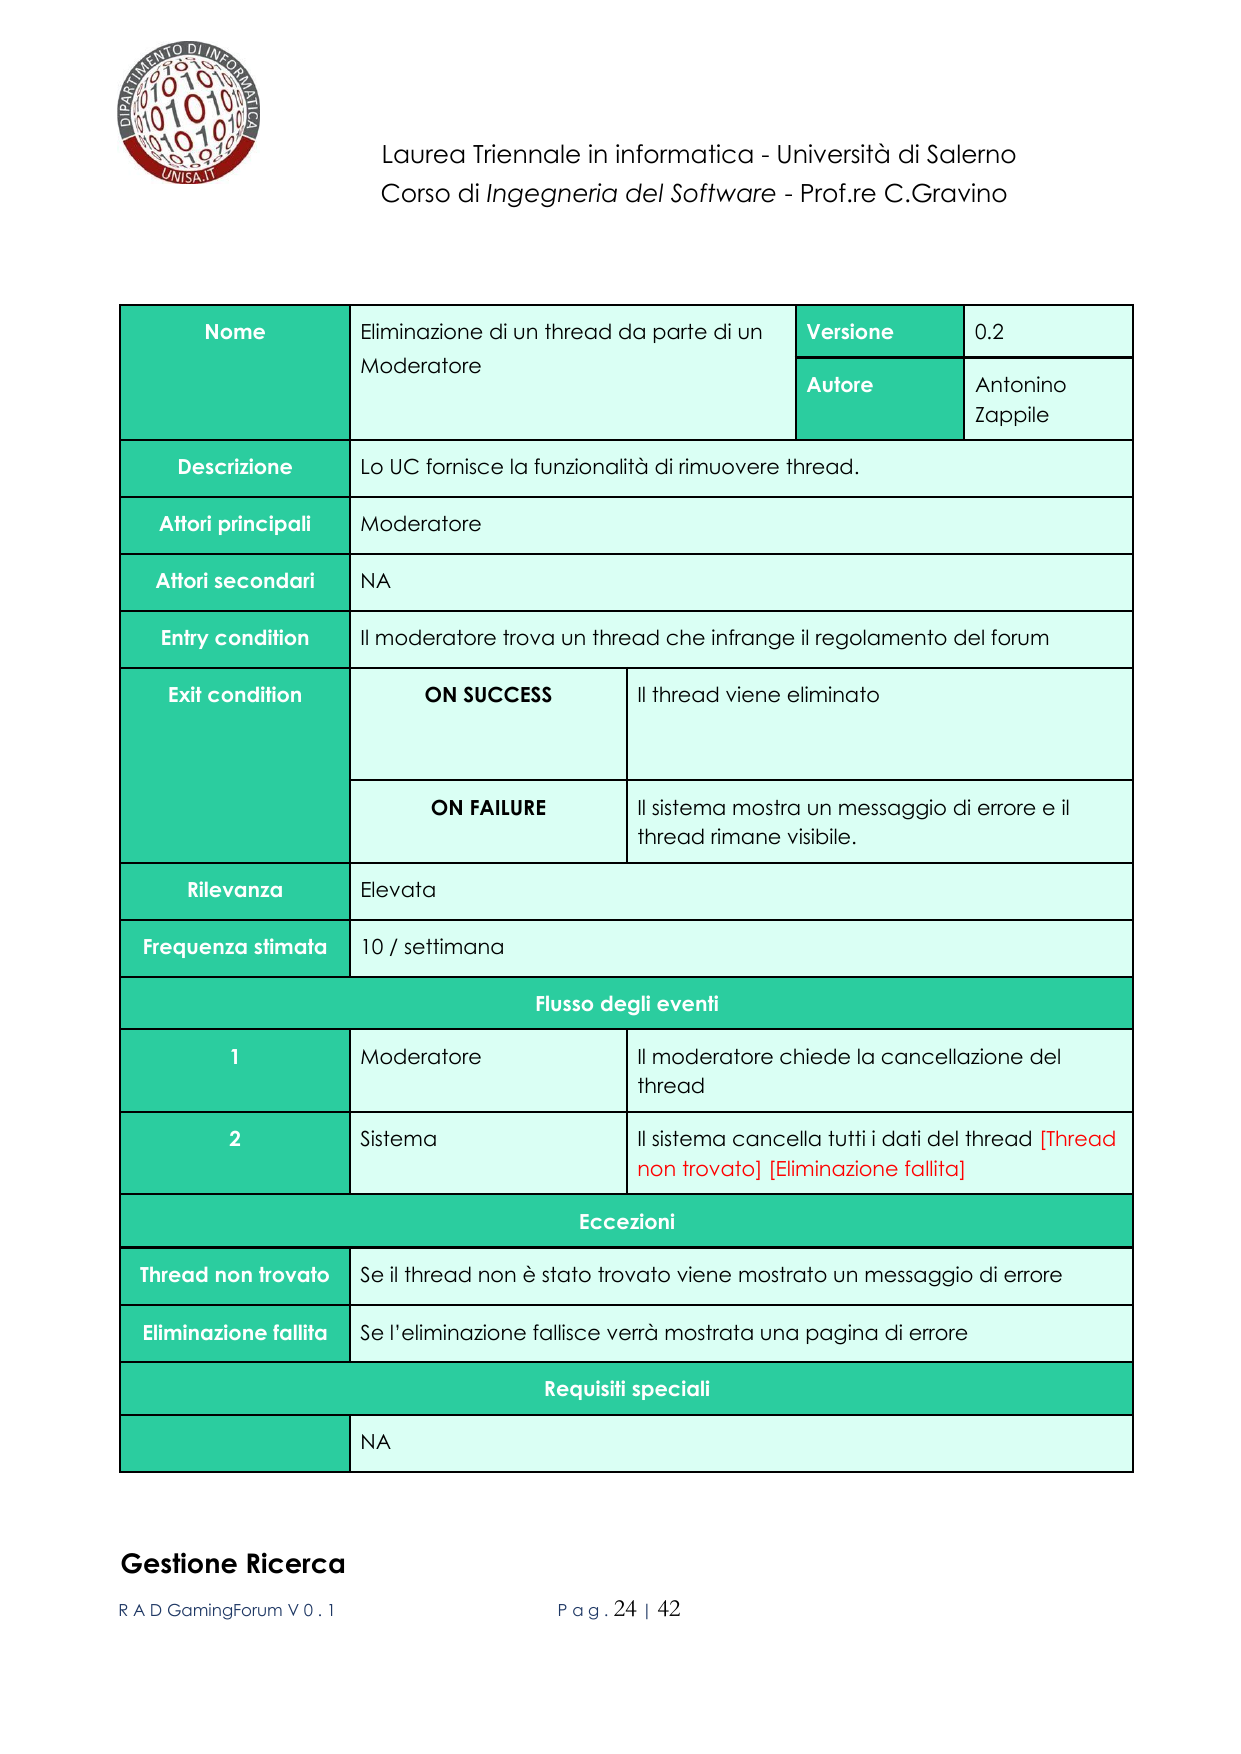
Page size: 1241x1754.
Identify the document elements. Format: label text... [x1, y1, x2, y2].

table_cell Il sistema cancella tutti i dati del thread [Thread non trovato] [Eliminazione fallita] [628, 1113, 1132, 1193]
table_cell Se il thread non è stato trovato viene mostrato un messaggio di errore [351, 1249, 1132, 1304]
table_cell ON FAILURE [351, 781, 626, 862]
table_cell Se l’eliminazione fallisce verrà mostrata una pagina di errore [351, 1306, 1132, 1361]
table_cell 0.2 [965, 306, 1132, 356]
table_cell NA [351, 1416, 1132, 1471]
table_cell Eliminazione di un thread da parte di un Moderatore [351, 306, 795, 439]
table_cell Il thread viene eliminato [628, 669, 1132, 779]
table_cell Descrizione [121, 441, 349, 496]
table_cell NA [351, 555, 1132, 610]
table_cell ON SUCCESS [351, 669, 626, 779]
table_cell Attori secondari [121, 555, 349, 610]
picture [117, 41, 260, 184]
table_cell Exit condition [121, 669, 349, 862]
table_cell Sistema [351, 1113, 626, 1193]
table_cell Antonino Zappile [965, 359, 1132, 439]
table_cell 1 [121, 1030, 349, 1111]
table_cell [121, 1416, 349, 1471]
table_cell Frequenza stimata [121, 921, 349, 976]
table_cell Rilevanza [121, 864, 349, 919]
table_cell Moderatore [351, 498, 1132, 553]
table_cell Versione [797, 306, 963, 356]
table_cell Requisiti speciali [121, 1363, 1132, 1414]
table_cell Eccezioni [121, 1195, 1132, 1246]
table_cell Nome [121, 306, 349, 439]
table_cell Thread non trovato [121, 1249, 349, 1304]
table_cell Autore [797, 359, 963, 439]
table_cell Moderatore [351, 1030, 626, 1111]
text Gestione Ricerca [120, 1543, 1132, 1582]
table_cell Il sistema mostra un messaggio di errore e il thread rimane visibile. [628, 781, 1132, 862]
table_cell Attori principali [121, 498, 349, 553]
table_cell Entry condition [121, 612, 349, 667]
table_cell Il moderatore chiede la cancellazione del thread [628, 1030, 1132, 1111]
table_cell Flusso degli eventi [121, 978, 1132, 1028]
table_cell Eliminazione fallita [121, 1306, 349, 1361]
table_cell Lo UC fornisce la funzionalità di rimuovere thread. [351, 441, 1132, 496]
table_cell 2 [121, 1113, 349, 1193]
table_cell Elevata [351, 864, 1132, 919]
table_cell Il moderatore trova un thread che infrange il regolamento del forum [351, 612, 1132, 667]
table_cell 10 / settimana [351, 921, 1132, 976]
